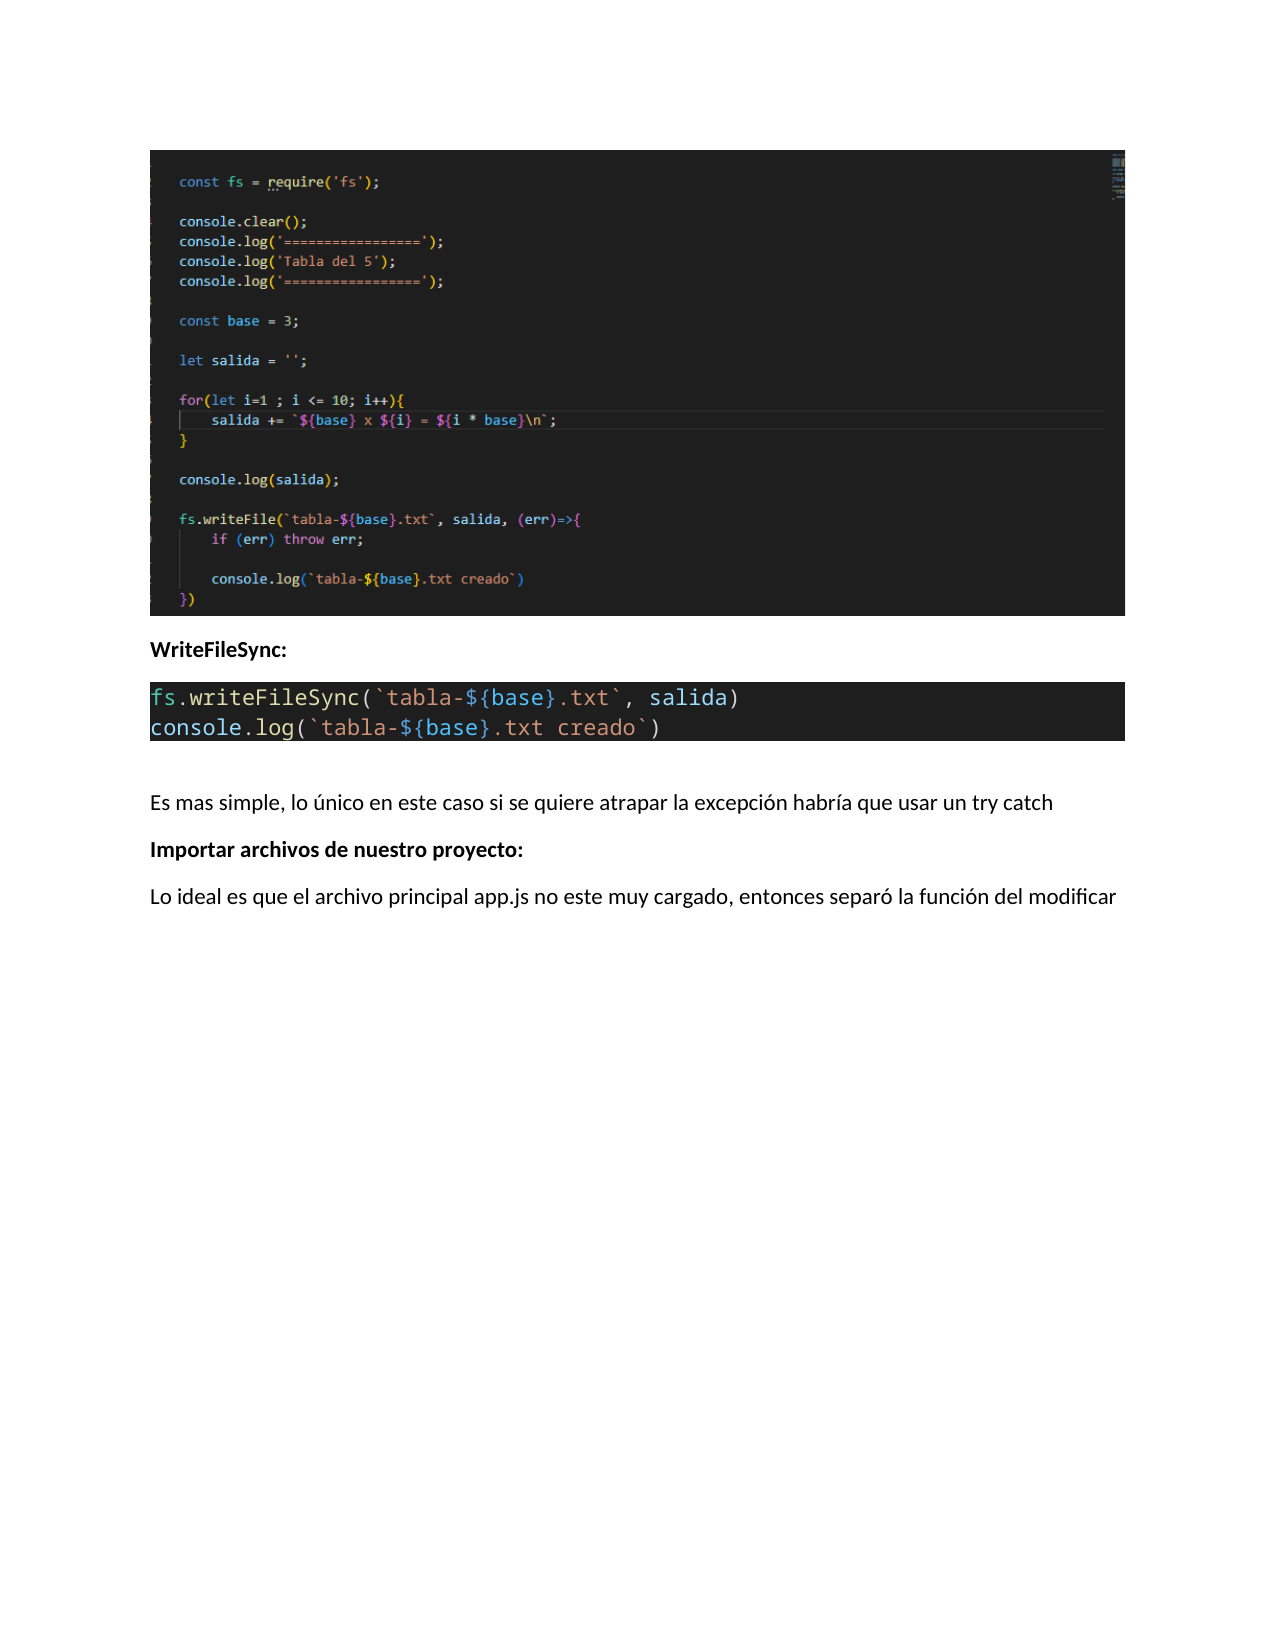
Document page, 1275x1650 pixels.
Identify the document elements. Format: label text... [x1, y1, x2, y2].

text Lo ideal es que el archivo principal app.js no este muy cargado, entonces separó la función del modificar [150, 882, 1125, 910]
text console.log(`tabla-${base}.txt creado`) [150, 712, 1125, 741]
picture [150, 150, 1125, 616]
text Importar archivos de nuestro proyecto: [150, 835, 1125, 863]
text WriteFileSync: [150, 635, 1125, 663]
text Es mas simple, lo único en este caso si se quiere atrapar la excepción habría que usar un try catch [150, 788, 1125, 816]
text fs.writeFileSync(`tabla-${base}.txt`, salida) [150, 682, 1125, 712]
